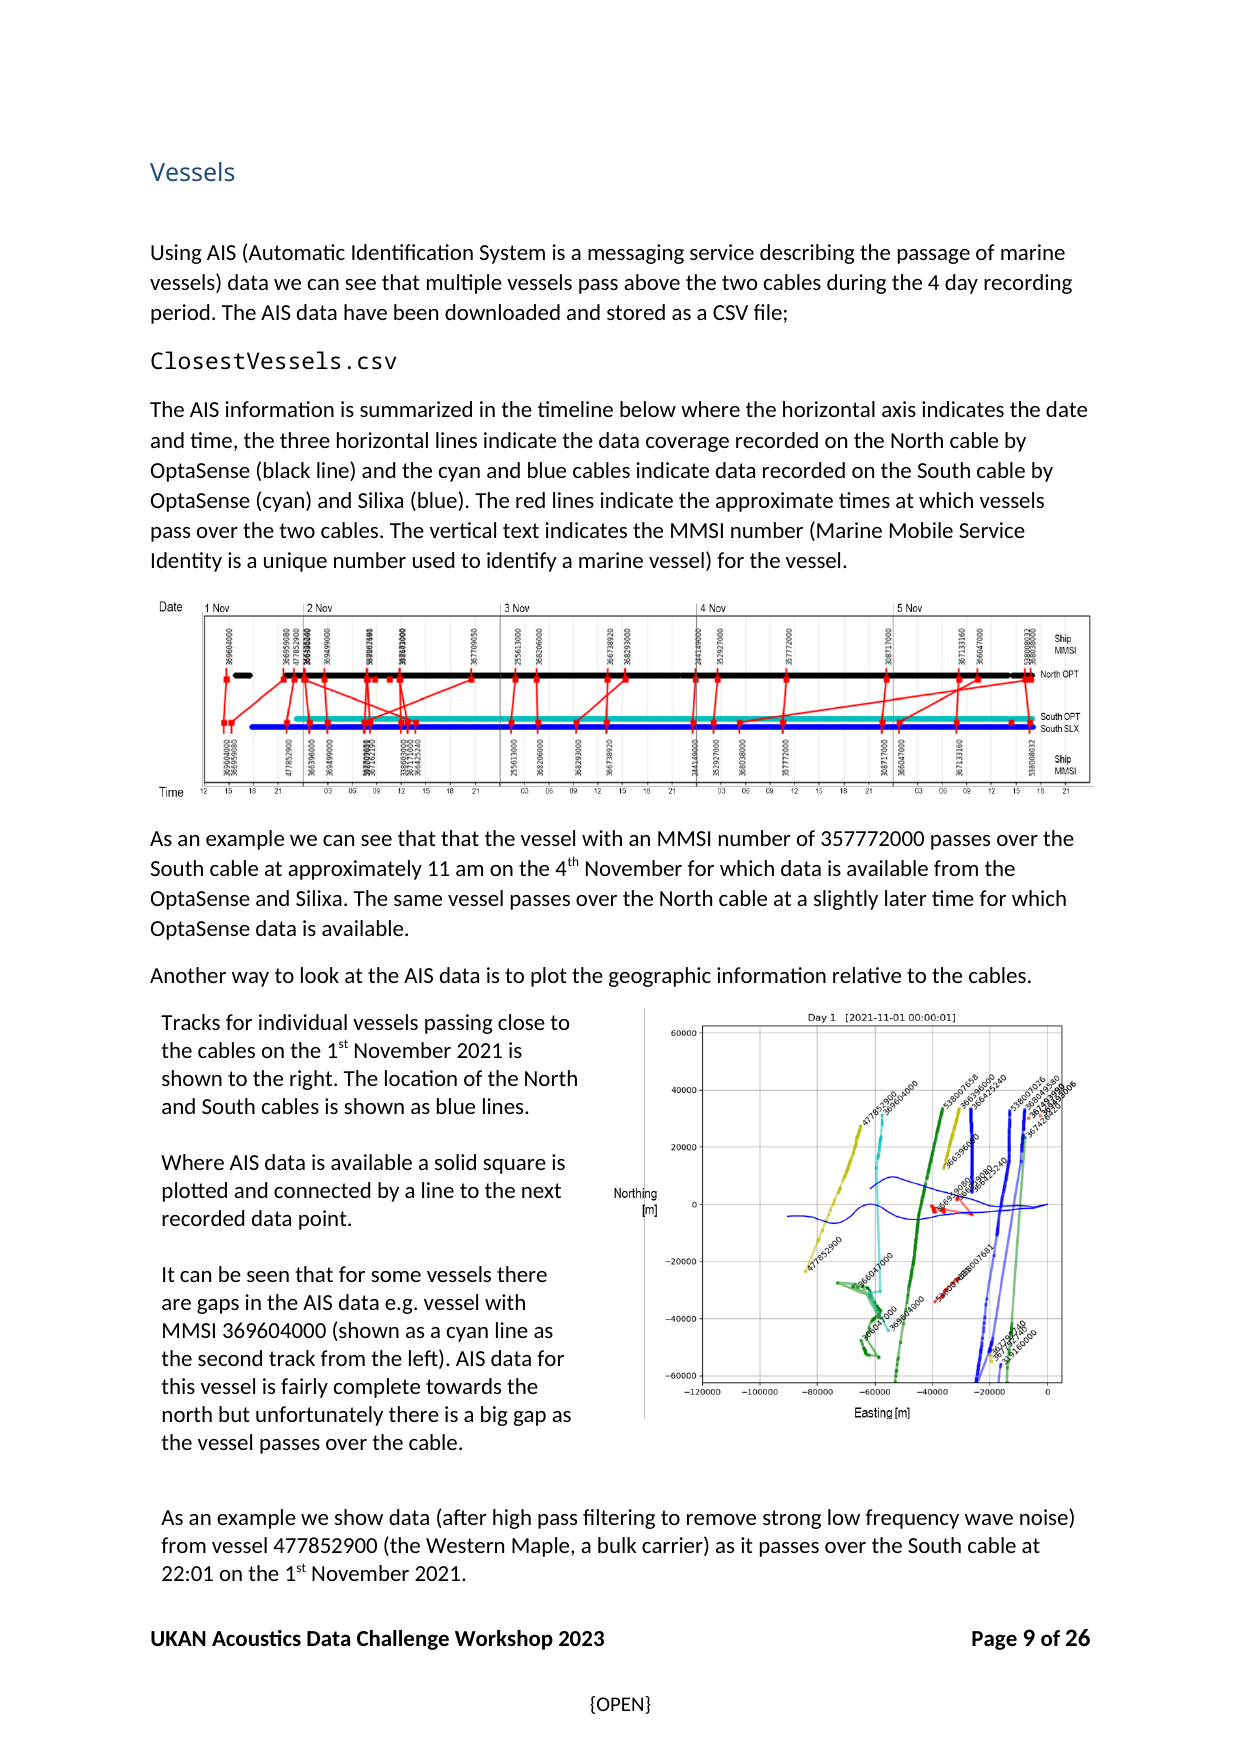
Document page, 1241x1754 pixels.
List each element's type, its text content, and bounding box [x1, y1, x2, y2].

table_header Tracks for individual vessels passing close to the cables on the 1st November 2021 is shown to the right. The location of the North and South cables is shown as blue lines. Where AIS data is available a solid square is plotted and connected by a line to the next recorded data point. It can be seen that for some vessels there are gaps in the AIS data e.g. vessel with MMSI 369604000 (shown as a cyan line as the second track from the left). AIS data for this vessel is fairly complete towards the north but unfortunately there is a big gap as the vessel passes over the cable. [150, 1008, 594, 1456]
picture [605, 1008, 1079, 1419]
text Another way to look at the AIS data is to plot the geographic information relative to the cables. [150, 961, 1090, 989]
table_header [594, 1008, 1090, 1456]
subtitle Vessels [150, 154, 1090, 188]
text As an example we can see that that the vessel with an MMSI number of 357772000 passes over the South cable at approximately 11 am on the 4th November for which data is available from the OptaSense and Silixa. The same vessel passes over the North cable at a slightly later time for which OptaSense data is available. [150, 824, 1090, 942]
text Using AIS (Automatic Identification System is a messaging service describing the passage of marine vessels) data we can see that multiple vessels pass above the two cables during the 4 day recording period. The AIS data have been downloaded and stored as a CSV file; [150, 238, 1090, 326]
picture [150, 593, 1100, 805]
text ClosestVessels.csv [150, 345, 1090, 376]
table_header As an example we show data (after high pass filtering to remove strong low frequency wave noise) from vessel 477852900 (the Western Maple, a bulk carrier) as it passes over the South cable at 22:01 on the 1st November 2021. [150, 1503, 1090, 1587]
text The AIS information is summarized in the timeline below where the horizontal axis indicates the date and time, the three horizontal lines indicate the data coverage recorded on the North cable by OptaSense (black line) and the cyan and blue cables indicate data recorded on the South cable by OptaSense (cyan) and Silixa (blue). The red lines indicate the approximate times at which vessels pass over the two cables. The vertical text indicates the MMSI number (Marine Mobile Service Identity is a unique number used to identify a marine vessel) for the vessel. [150, 396, 1090, 574]
